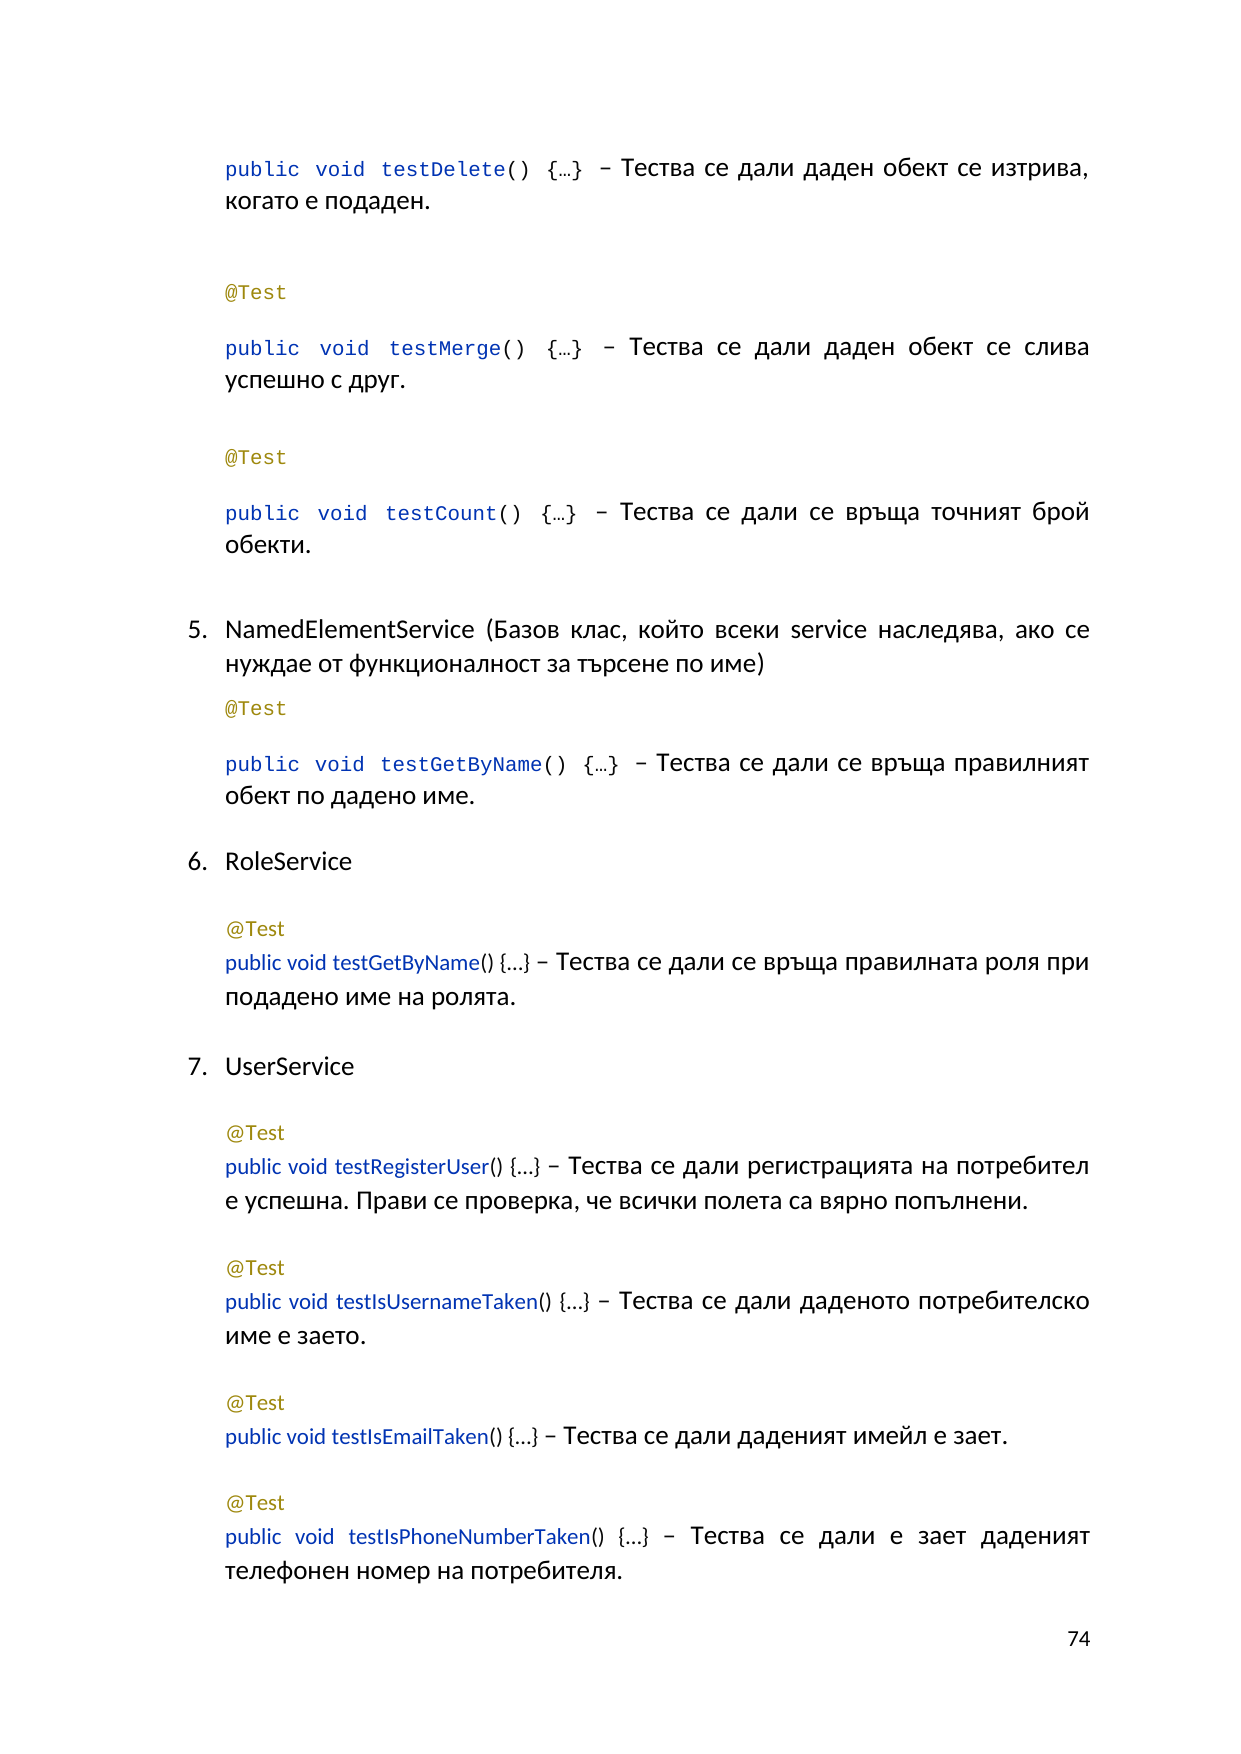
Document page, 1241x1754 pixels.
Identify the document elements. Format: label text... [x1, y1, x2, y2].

text public void testCount() {…} – Тества се дали се връща точният брой обекти. [225, 494, 1090, 560]
list @Test public void testIsEmailTaken() {…} – Тества се дали даденият имейл е зает. [225, 1388, 1090, 1451]
list @Test public void testIsUsernameTaken() {…} – Тества се дали даденото потребителско име е заето. [225, 1253, 1090, 1351]
text @Test [225, 282, 1090, 329]
list UserService [187, 1049, 1090, 1082]
text public void testDelete() {…} – Тества се дали даден обект се изтрива, когато е подаден. [225, 150, 1090, 216]
text @Test [225, 447, 1090, 494]
list RoleService [187, 844, 1090, 877]
text public void testGetByName() {…} – Тества се дали се връща правилният обект по дадено име. [225, 745, 1090, 811]
list @Test public void testIsPhoneNumberTaken() {…} – Тества се дали е зает даденият телефонен номер на потребителя. [225, 1488, 1090, 1586]
text public void testMerge() {…} – Тества се дали даден обект се слива успешно с друг. [225, 329, 1090, 395]
text @Test [225, 698, 1090, 745]
list @Test public void testGetByName() {…} – Тества се дали се връща правилната роля при подадено име на ролята. [225, 914, 1090, 1012]
list @Test public void testRegisterUser() {…} – Тества се дали регистрацията на потребител е успешна. Прави се проверка, че всички полета са вярно попълнени. [225, 1118, 1090, 1216]
list NamedElementService (Базов клас, който всеки service наследява, ако се нуждае от функционалност за търсене по име) [187, 612, 1090, 680]
